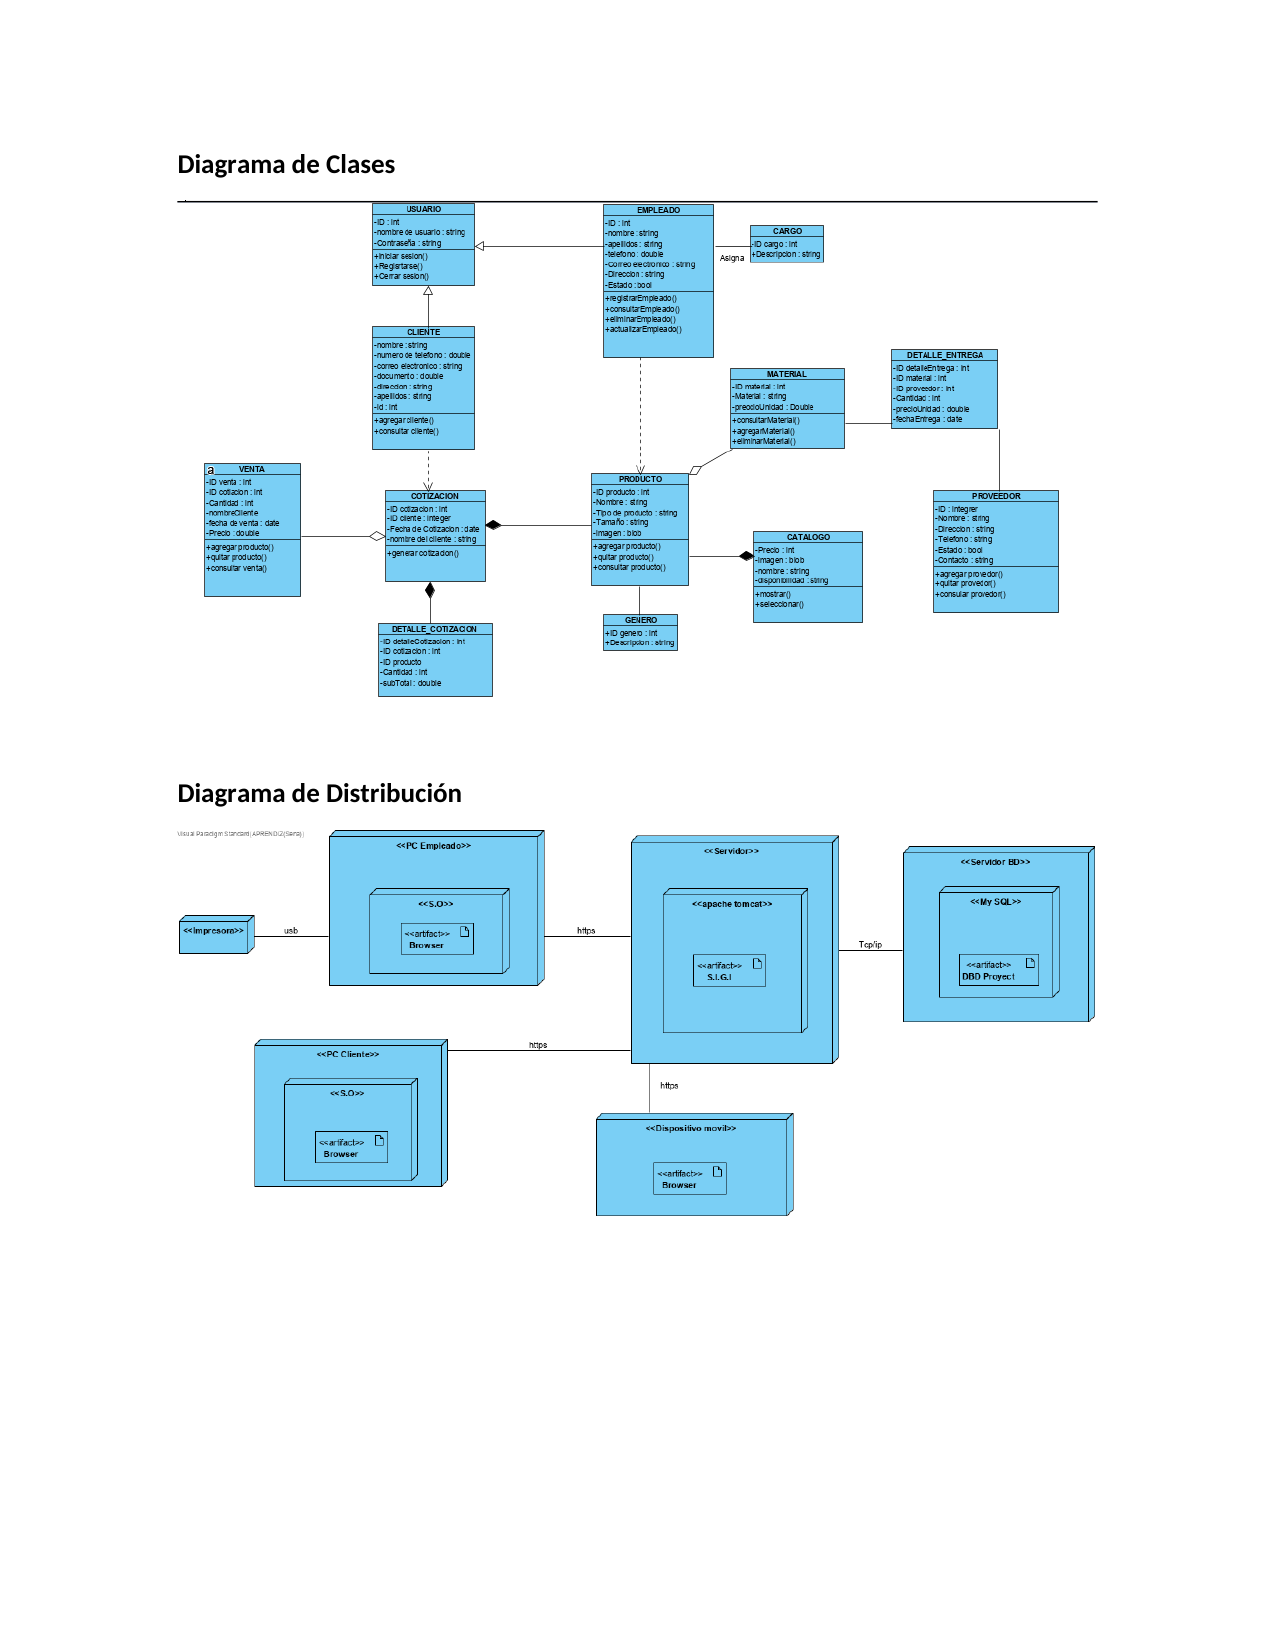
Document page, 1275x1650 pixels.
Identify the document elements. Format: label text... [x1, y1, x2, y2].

text Diagrama de Clases [177, 148, 1098, 181]
picture [177, 828, 1098, 1219]
picture [177, 200, 1098, 705]
text Diagrama de Distribución [177, 776, 1098, 809]
